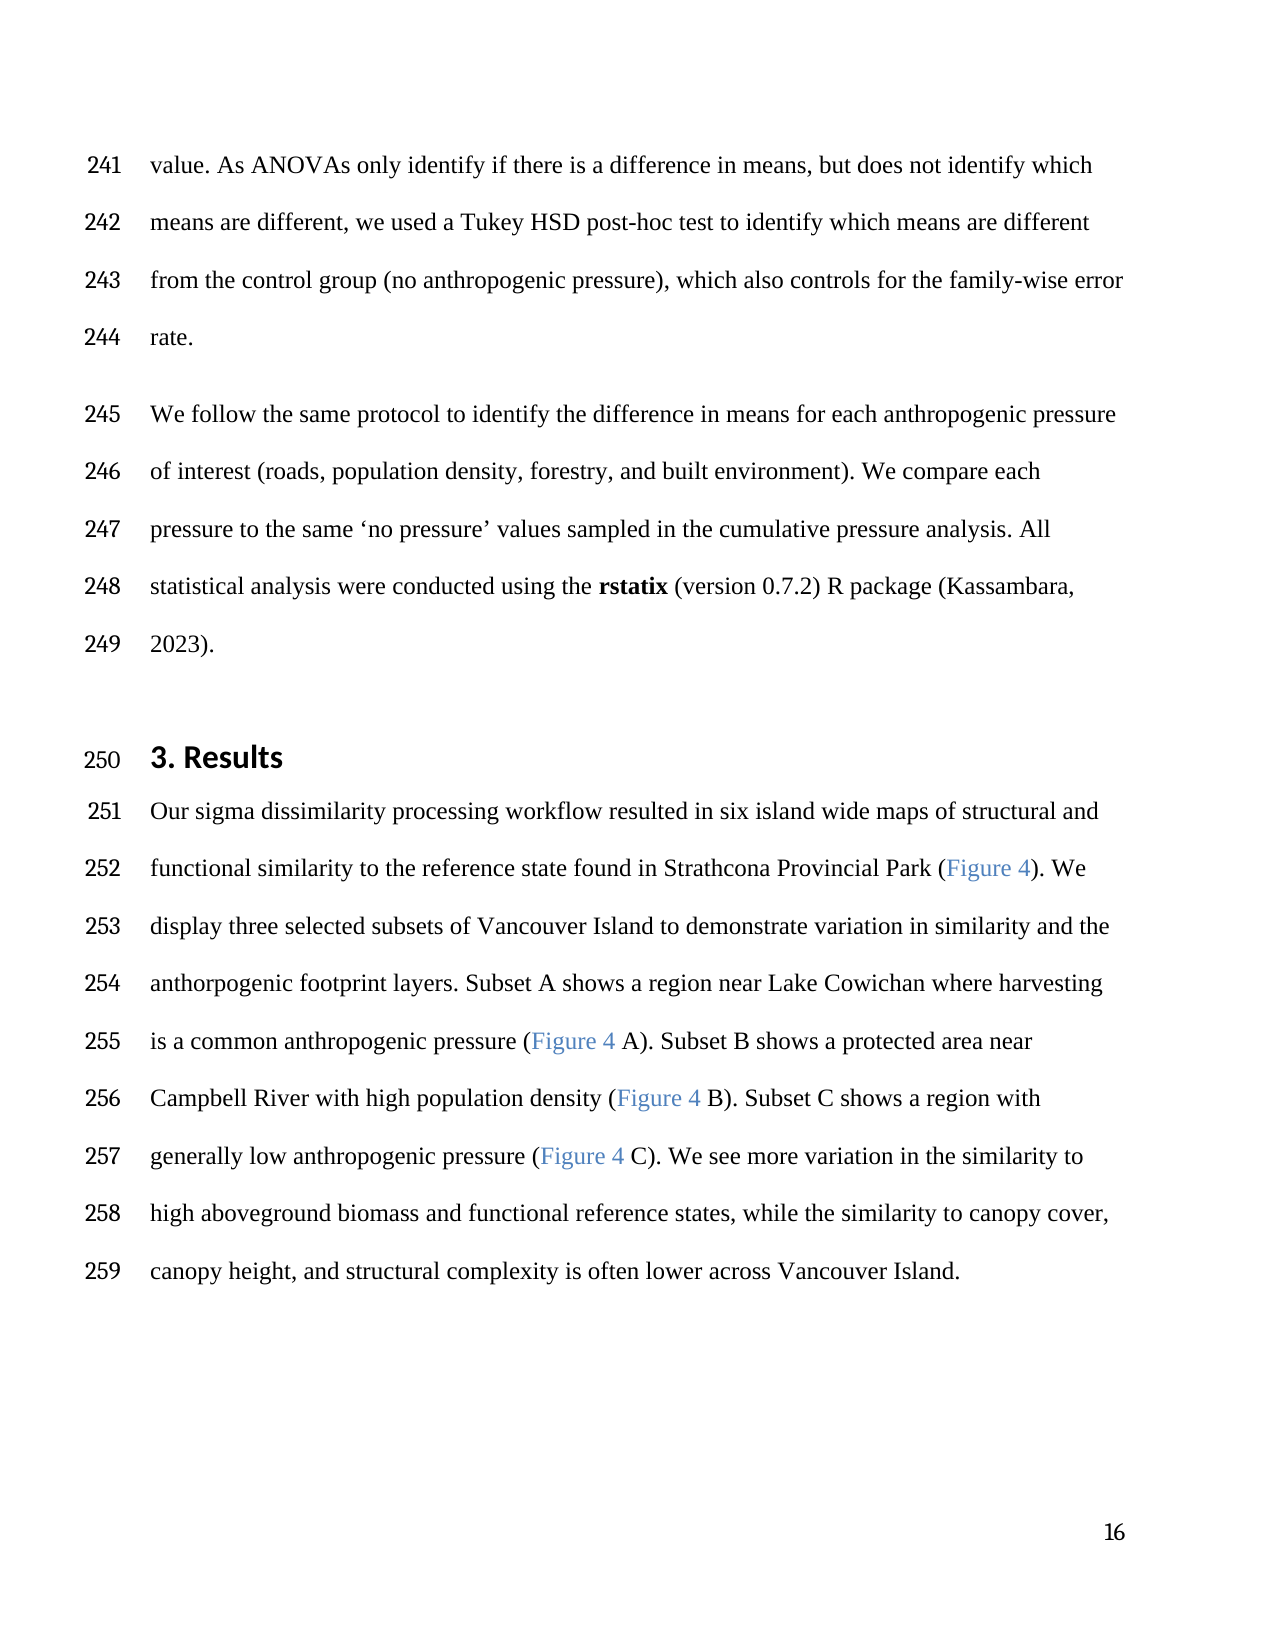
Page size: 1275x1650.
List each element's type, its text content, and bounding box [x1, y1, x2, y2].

text We follow the same protocol to identify the difference in means for each anthropogenic pressure of interest (roads, population density, forestry, and built environment). We compare each pressure to the same ‘no pressure’ values sampled in the cumulative pressure analysis. All statistical analysis were conducted using the rstatix (version 0.7.2) R package (Kassambara, 2023). [150, 399, 1125, 657]
text Our sigma dissimilarity processing workflow resulted in six island wide maps of structural and functional similarity to the reference state found in Strathcona Provincial Park (Figure 4). We display three selected subsets of Vancouver Island to demonstrate variation in similarity and the anthorpogenic footprint layers. Subset A shows a region near Lake Cowichan where harvesting is a common anthropogenic pressure (Figure 4 A). Subset B shows a protected area near Campbell River with high population density (Figure 4 B). Subset C shows a region with generally low anthropogenic pressure (Figure 4 C). We see more variation in the similarity to high aboveground biomass and functional reference states, while the similarity to canopy cover, canopy height, and structural complexity is often lower across Vancouver Island. [150, 796, 1125, 1284]
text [150, 150, 1125, 351]
subtitle 3. Results [150, 736, 1125, 777]
